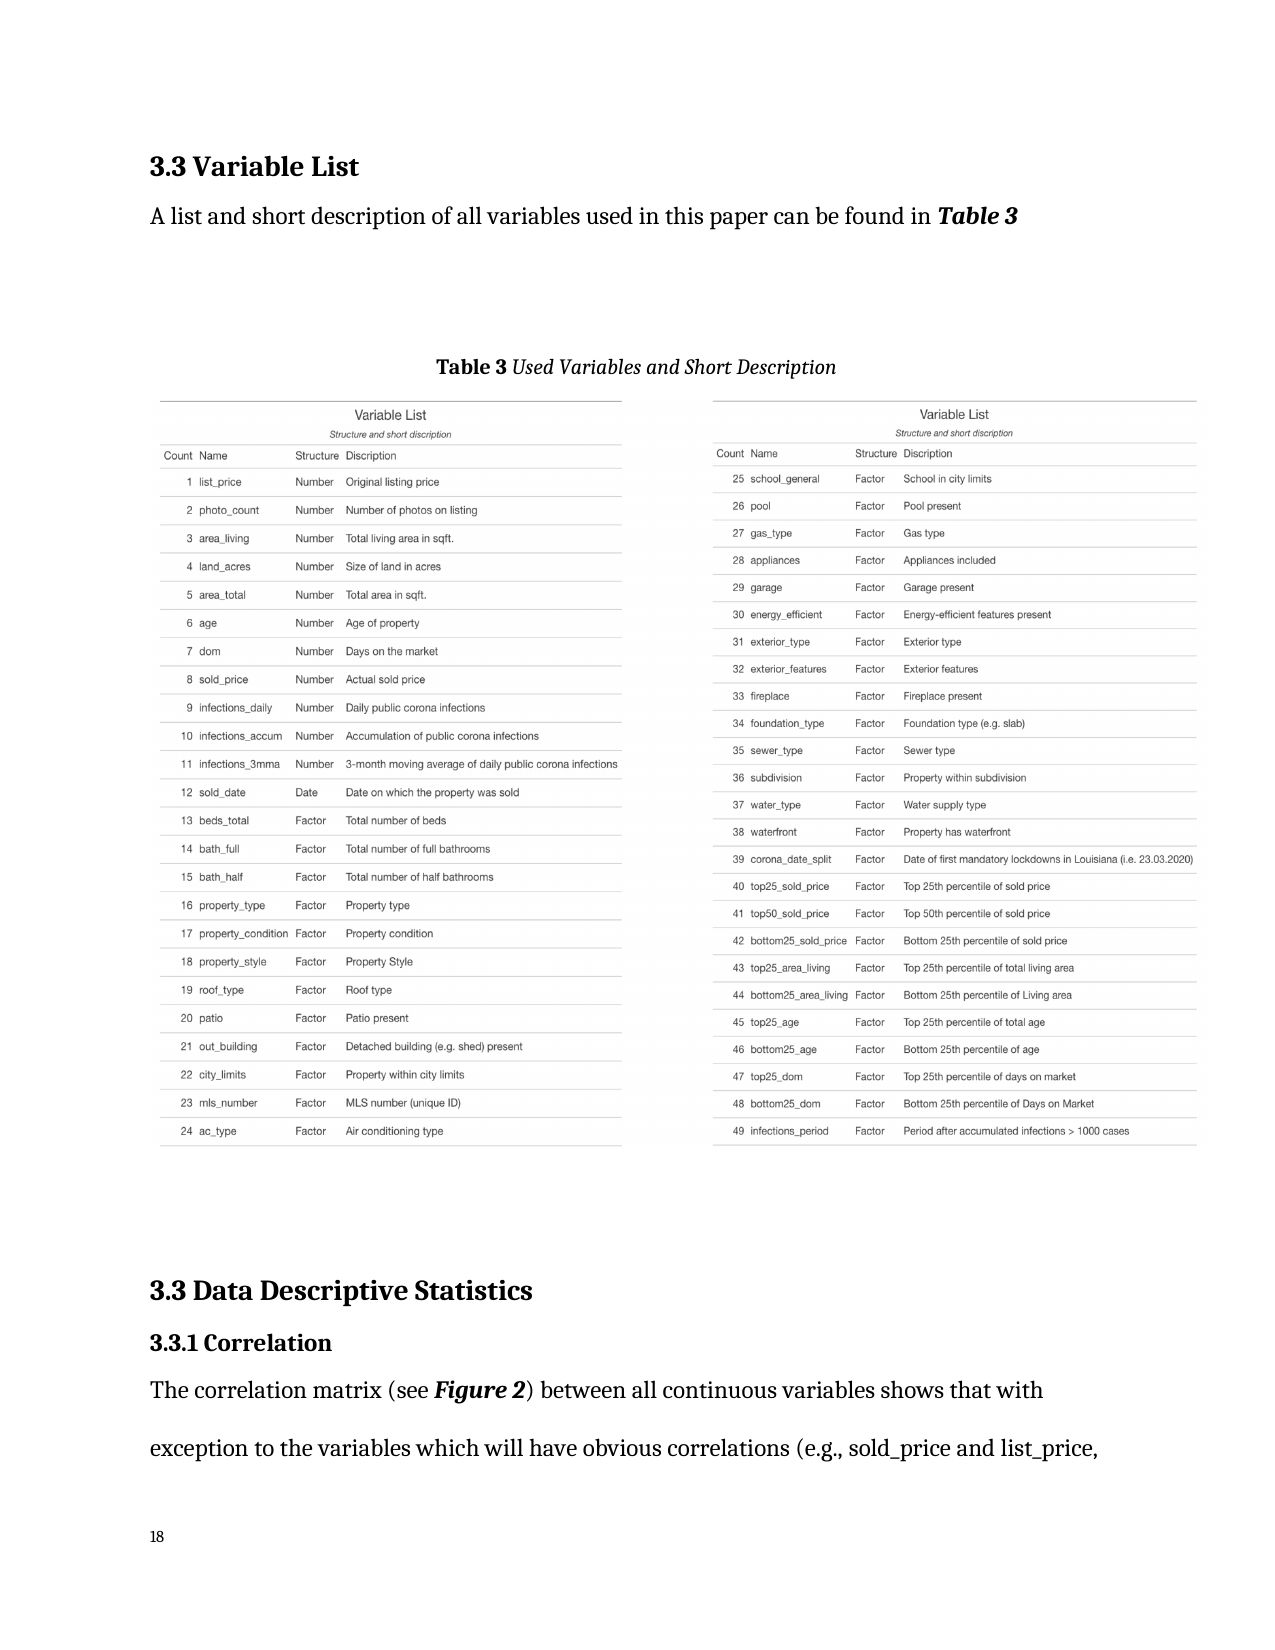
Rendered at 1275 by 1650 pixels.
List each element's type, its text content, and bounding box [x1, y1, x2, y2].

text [150, 1376, 1125, 1463]
picture [150, 398, 1210, 1149]
text A list and short description of all variables used in this paper can be found in Table 3 [150, 202, 1125, 231]
subtitle 3.3.1 Correlation [150, 1329, 1125, 1358]
text Table 3 Used Variables and Short Description [150, 355, 1125, 380]
subtitle 3.3 Variable List [150, 150, 1125, 183]
subtitle 3.3 Data Descriptive Statistics [150, 1274, 1125, 1308]
